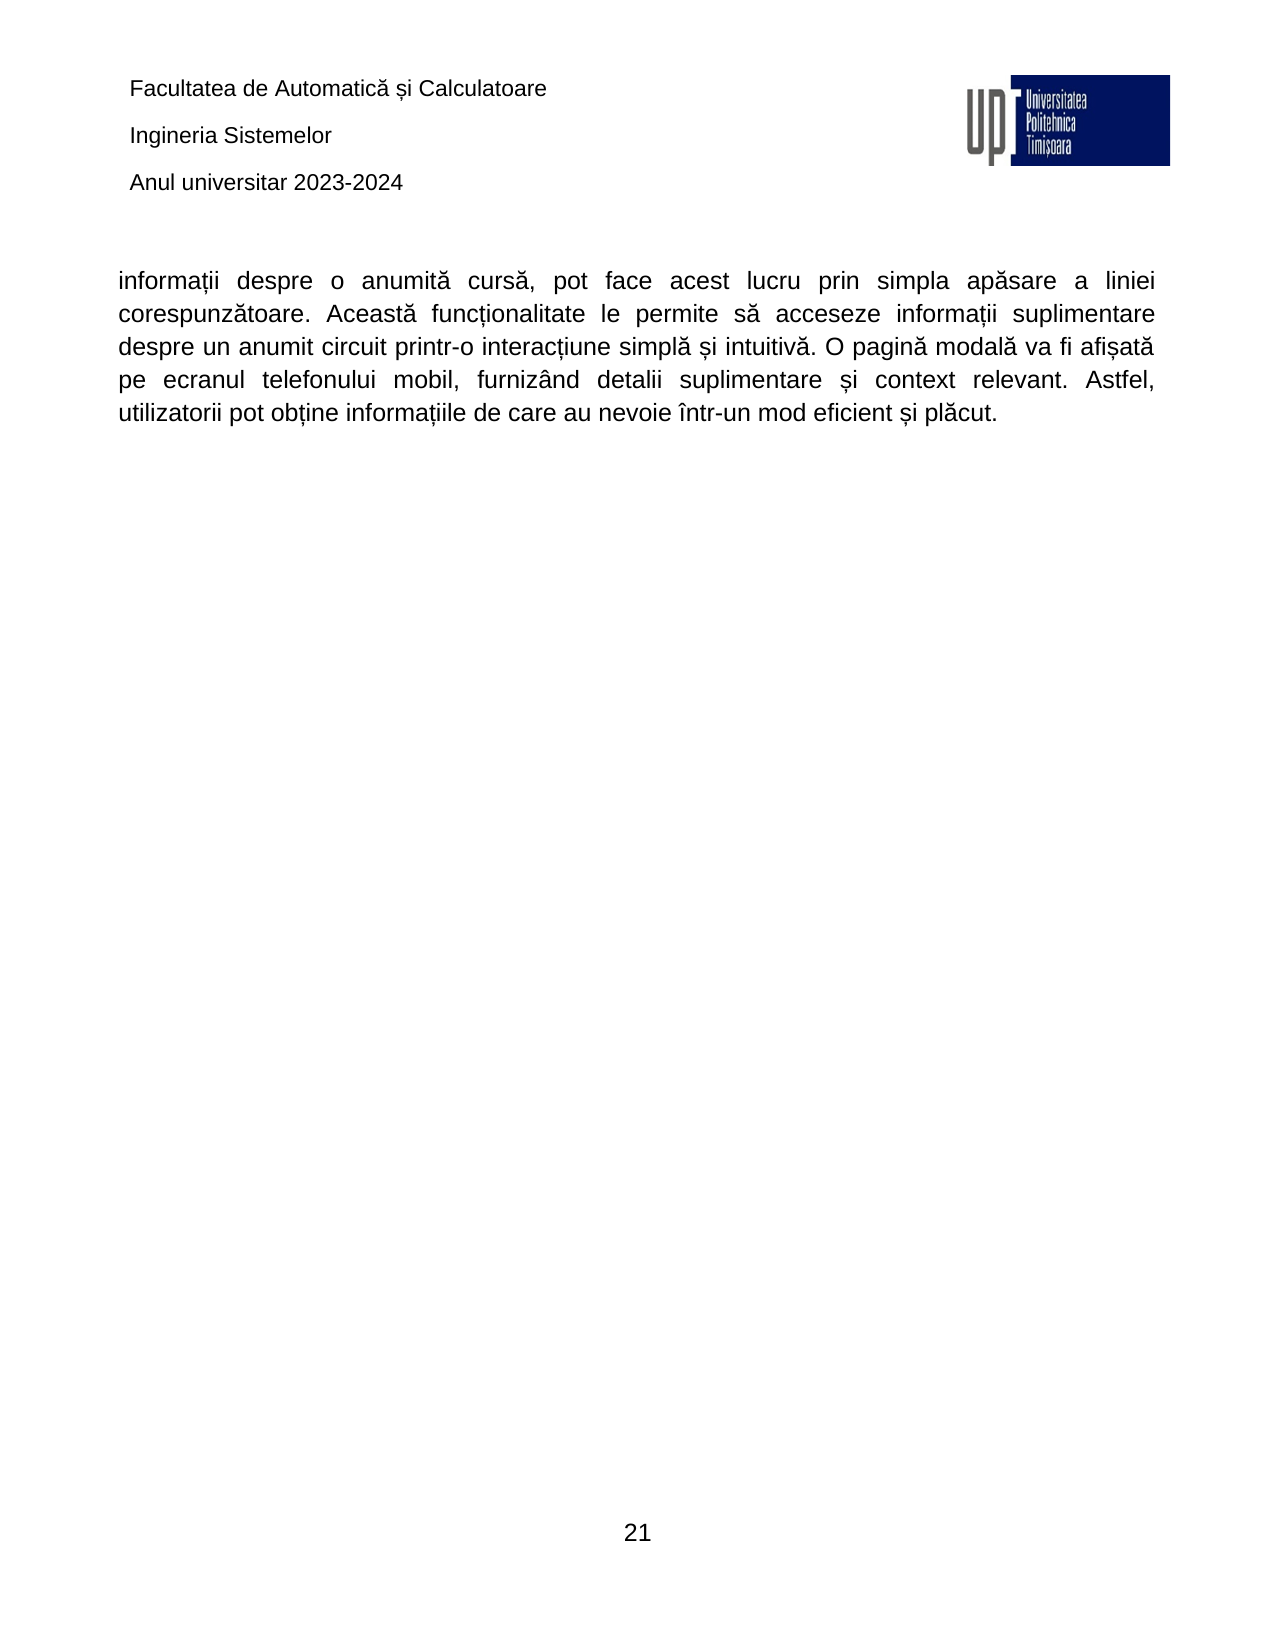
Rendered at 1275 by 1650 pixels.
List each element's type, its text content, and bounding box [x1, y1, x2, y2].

picture [967, 75, 1171, 166]
